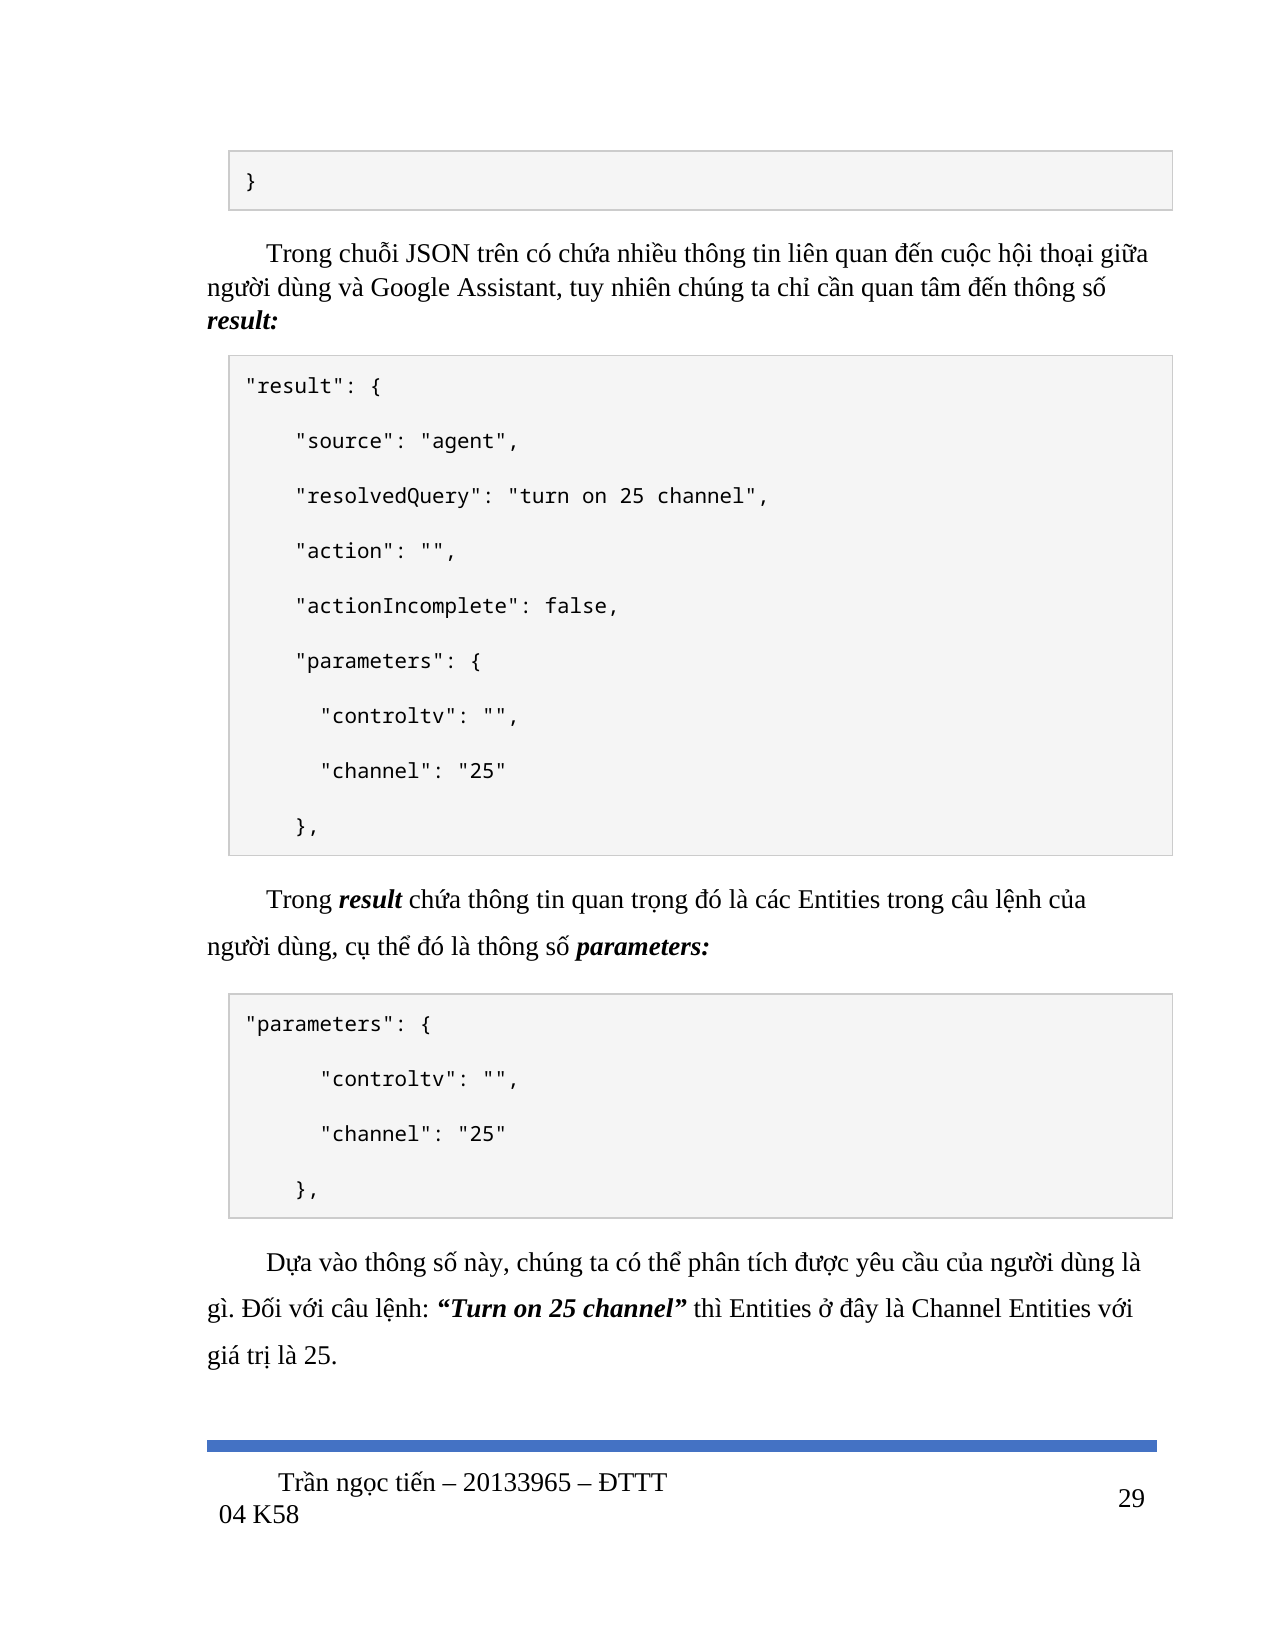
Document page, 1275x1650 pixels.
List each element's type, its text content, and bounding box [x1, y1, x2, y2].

text }, [230, 1158, 1172, 1217]
text "parameters": { [230, 630, 1172, 675]
text "controltv": "", [230, 1048, 1172, 1093]
text "channel": "25" [230, 1103, 1172, 1148]
text "parameters": { [230, 995, 1172, 1037]
text "controltv": "", [230, 685, 1172, 730]
text "source": "agent", [230, 410, 1172, 454]
text "resolvedQuery": "turn on 25 channel", [230, 465, 1172, 509]
text "actionIncomplete": false, [230, 575, 1172, 620]
text } [230, 152, 1172, 209]
text Dựa vào thông số này, chúng ta có thể phân tích được yêu cầu của người dùng là gì. Đối với câu lệnh: “Turn on 25 channel” thì Entities ở đây là Channel Entities với giá trị là 25. [207, 1246, 1157, 1370]
text "result": { [230, 356, 1172, 399]
text "action": "", [230, 520, 1172, 564]
text Trong chuỗi JSON trên có chứa nhiều thông tin liên quan đến cuộc hội thoại giữa người dùng và Google Assistant, tuy nhiên chúng ta chỉ cần quan tâm đến thông số result: [207, 237, 1157, 336]
text Trong result chứa thông tin quan trọng đó là các Entities trong câu lệnh của người dùng, cụ thể đó là thông số parameters: [207, 883, 1157, 961]
text }, [230, 796, 1172, 855]
text "channel": "25" [230, 740, 1172, 785]
